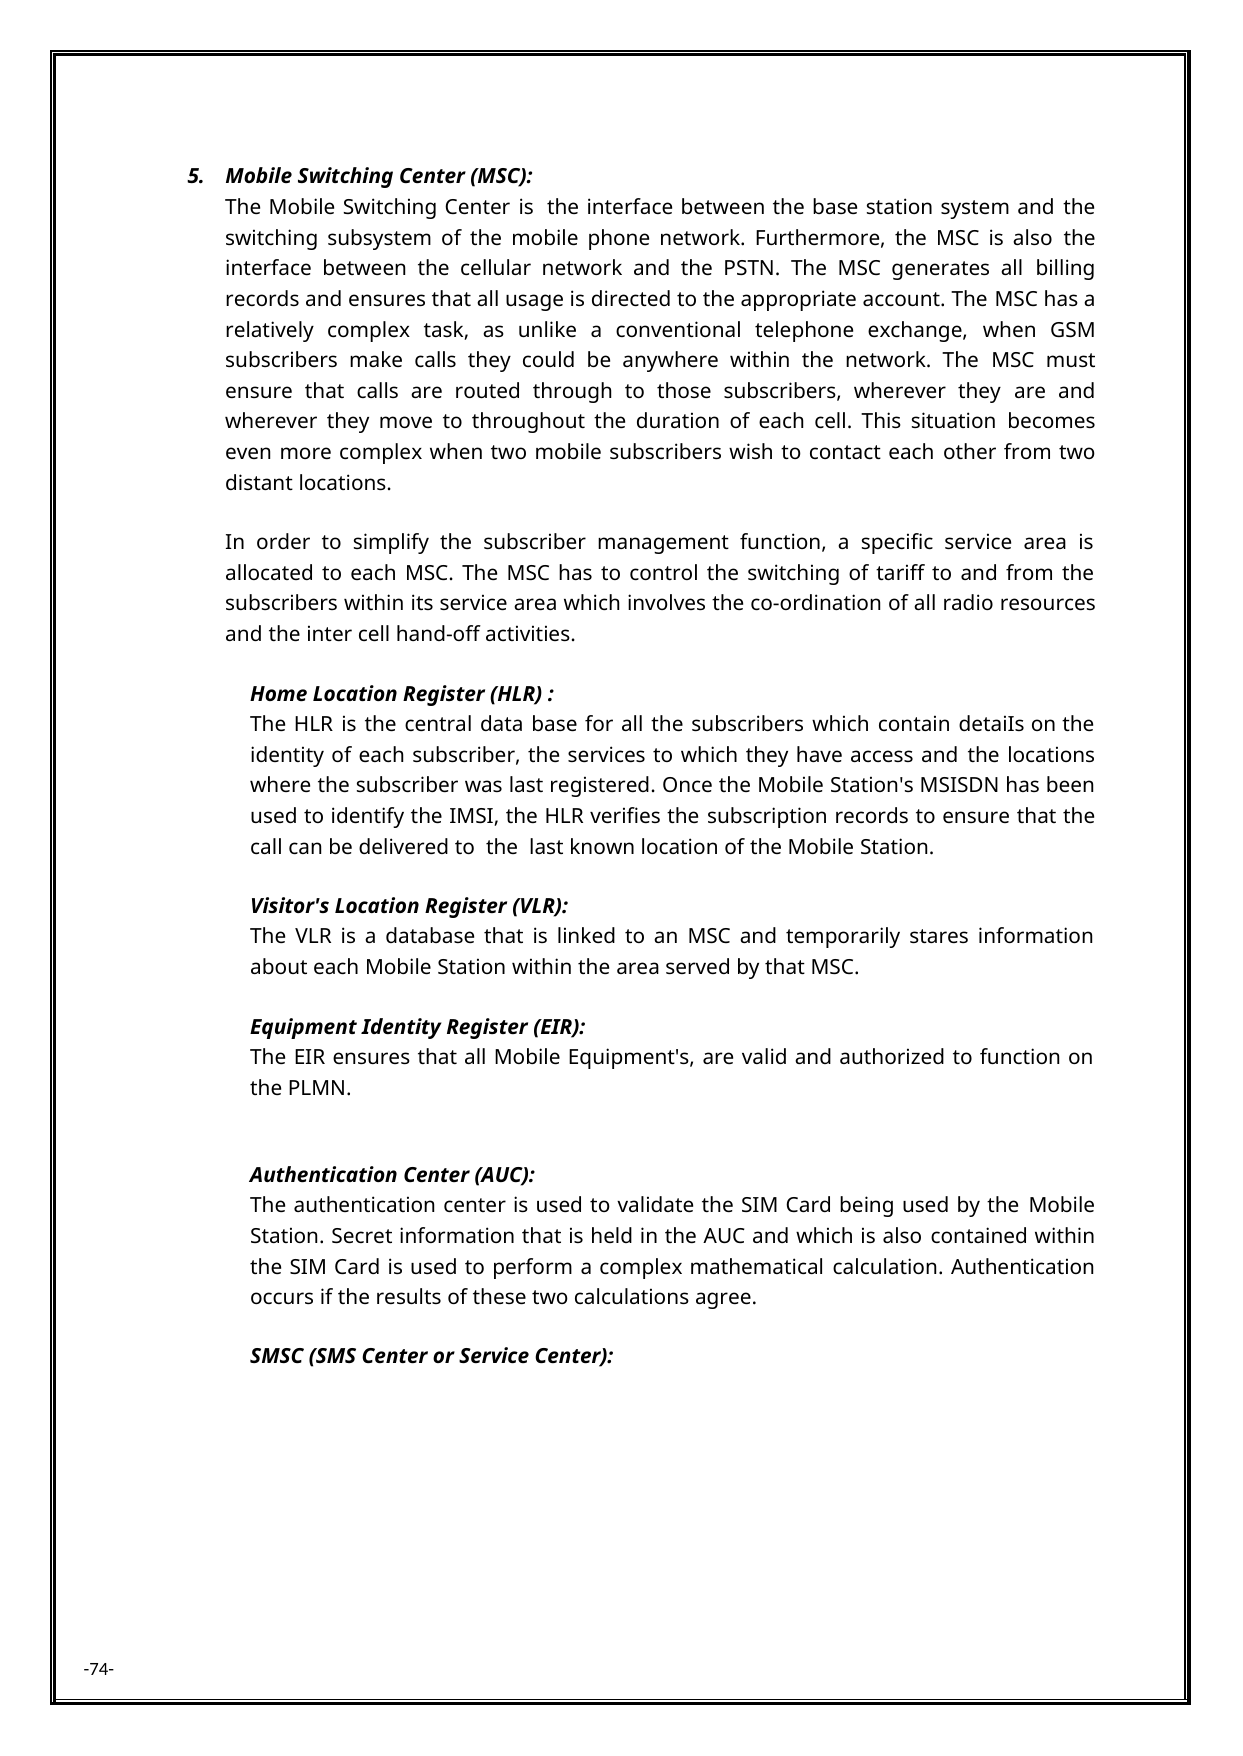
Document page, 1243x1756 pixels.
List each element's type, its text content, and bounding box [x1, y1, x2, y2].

subtitle Home Location Register (HLR) : [250, 679, 1184, 708]
subtitle Equipment Identity Register (EIR): [250, 1012, 1184, 1040]
subtitle Mobile Switching Center (MSC): [187, 162, 1184, 190]
text The Mobile Switching Center is the interface between the base station system and the switching subsystem of the mobile phone network. Furthermore, the MSC is also the interface between the cellular network and the PSTN. The MSC generates all billing records and ensures that all usage is directed to the appropriate account. The MSC has a relatively complex task, as unlike a conventional telephone exchange, when GSM subscribers make calls they could be anywhere within the network. The MSC must ensure that calls are routed through to those subscribers, wherever they are and wherever they move to throughout the duration of each cell. This situation becomes even more complex when two mobile subscribers wish to contact each other from two distant locations. [225, 192, 1095, 496]
text The HLR is the central data base for all the subscribers which contain detaiIs on the identity of each subscriber, the services to which they have access and the locations where the subscriber was last registered. Once the Mobile Station's MSISDN has been used to identify the IMSI, the HLR verifies the subscription records to ensure that the call can be delivered to the last known location of the Mobile Station. [250, 709, 1095, 860]
text The VLR is a database that is linked to an MSC and temporarily stares information about each Mobile Station within the area served by that MSC. [250, 922, 1094, 981]
text The authentication center is used to validate the SIM Card being used by the Mobile Station. Secret information that is held in the AUC and which is also contained within the SIM Card is used to perform a complex mathematical calculation. Authentication occurs if the results of these two calculations agree. [250, 1191, 1095, 1311]
text The EIR ensures that all Mobile Equipment's, are valid and authorized to function on the PLMN. [250, 1042, 1094, 1101]
text In order to simplify the subscriber management function, a specific service area is allocated to each MSC. The MSC has to control the switching of tariff to and from the subscribers within its service area which involves the co-ordination of all radio resources and the inter cell hand-off activities. [225, 527, 1096, 647]
subtitle SMSC (SMS Center or Service Center): [250, 1342, 1184, 1370]
subtitle Authentication Center (AUC): [250, 1160, 1184, 1189]
subtitle Visitor's Location Register (VLR): [250, 891, 1184, 920]
